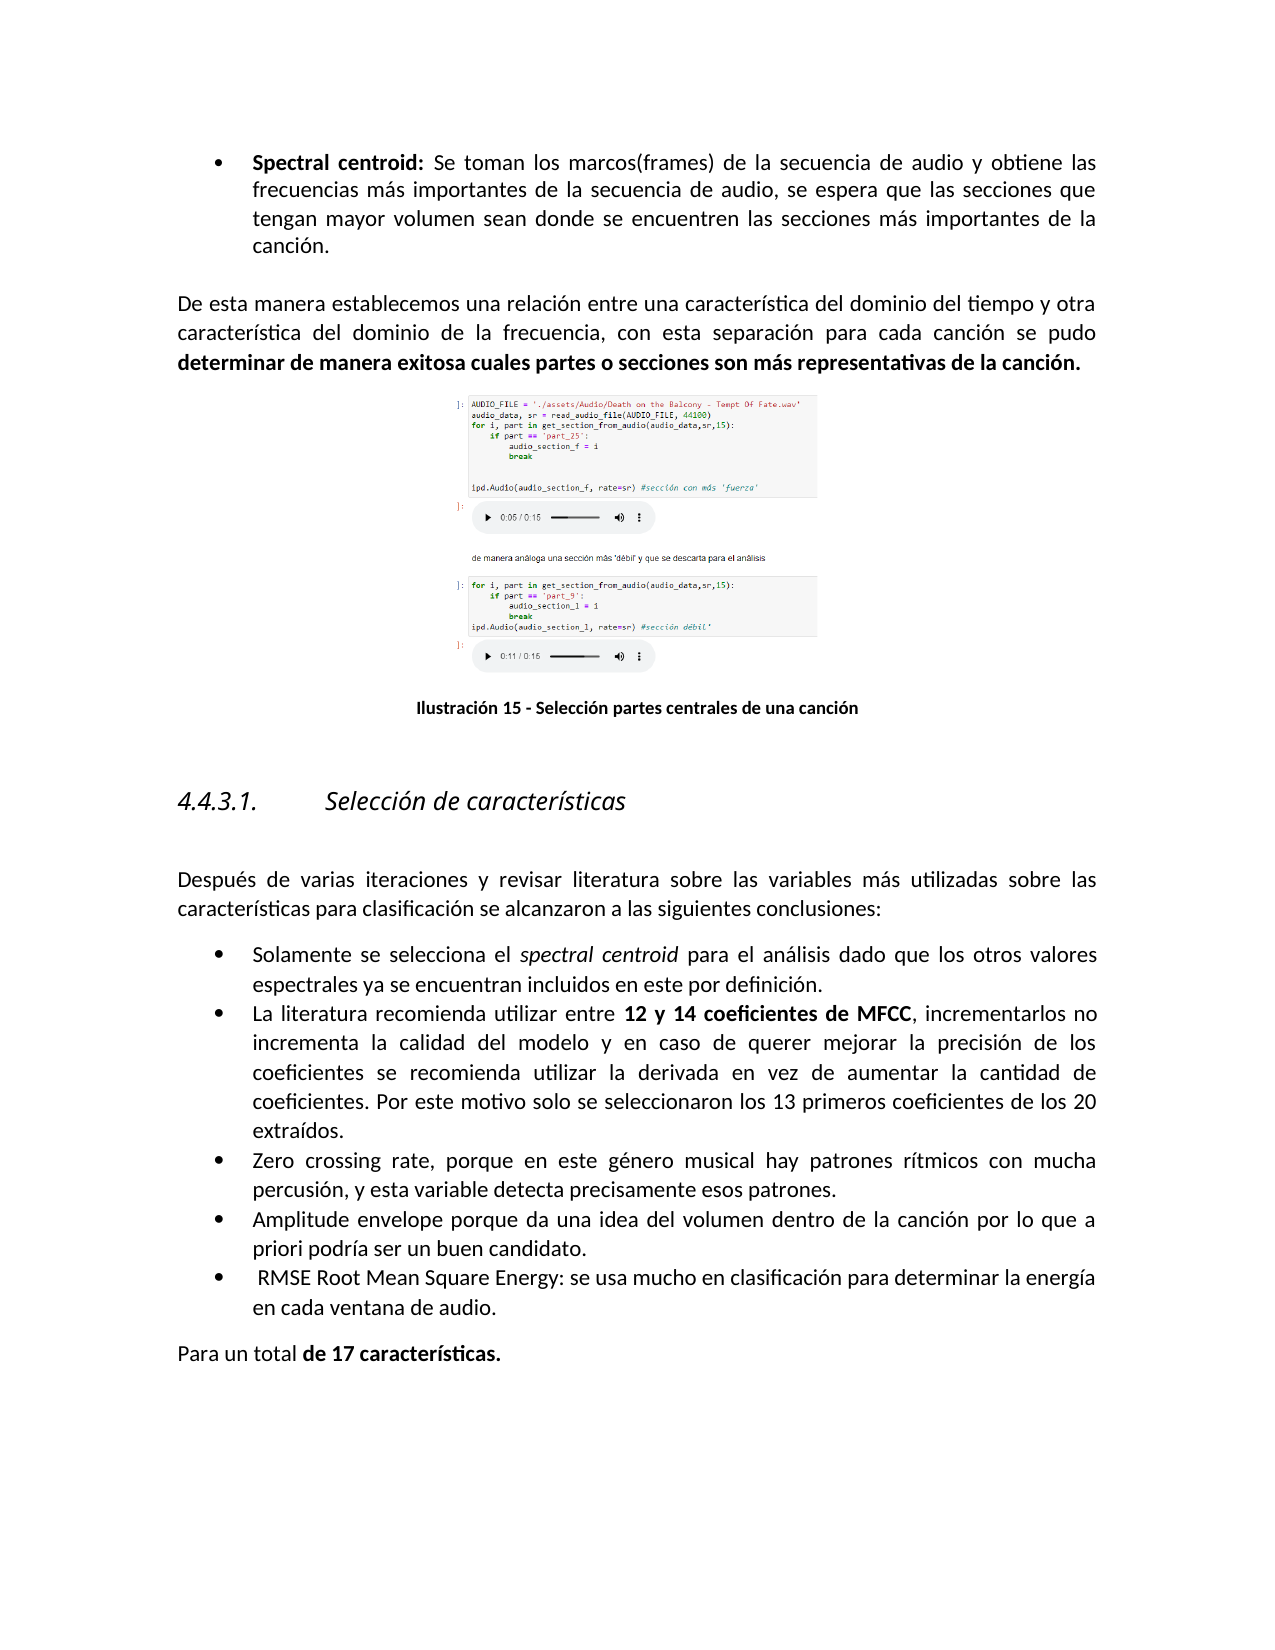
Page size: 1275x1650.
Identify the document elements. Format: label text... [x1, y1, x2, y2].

text De esta manera establecemos una relación entre una característica del dominio del tiempo y otra característica del dominio de la frecuencia, con esta separación para cada canción se pudo determinar de manera exitosa cuales partes o secciones son más representativas de la canción. [177, 289, 1098, 376]
list RMSE Root Mean Square Energy: se usa mucho en clasificación para determinar la energía en cada ventana de audio. [215, 1263, 1098, 1321]
list Amplitude envelope porque da una idea del volumen dentro de la canción por lo que a priori podría ser un buen candidato. [215, 1205, 1098, 1262]
subtitle Selección de características [177, 783, 1098, 817]
list La literatura recomienda utilizar entre 12 y 14 coeficientes de MFCC, incrementarlos no incrementa la calidad del modelo y en caso de querer mejorar la precisión de los coeficientes se recomienda utilizar la derivada en vez de aumentar la cantidad de coeficientes. Por este motivo solo se seleccionaron los 13 primeros coeficientes de los 20 extraídos. [215, 999, 1098, 1145]
list Zero crossing rate, porque en este género musical hay patrones rítmicos con mucha percusión, y esta variable detecta precisamente esos patrones. [215, 1146, 1098, 1203]
list Solamente se selecciona el spectral centroid para el análisis dado que los otros valores espectrales ya se encuentran incluidos en este por definición. [215, 940, 1098, 998]
list Spectral centroid: Se toman los marcos(frames) de la secuencia de audio y obtiene las frecuencias más importantes de la secuencia de audio, se espera que las secciones que tengan mayor volumen sean donde se encuentren las secciones más importantes de la canción. [215, 148, 1098, 260]
picture [457, 393, 818, 679]
text Después de varias iteraciones y revisar literatura sobre las variables más utilizadas sobre las características para clasificación se alcanzaron a las siguientes conclusiones: [177, 865, 1098, 922]
text Para un total de 17 características. [177, 1339, 1098, 1367]
text Ilustración 15 - Selección partes centrales de una canción [177, 696, 1098, 719]
